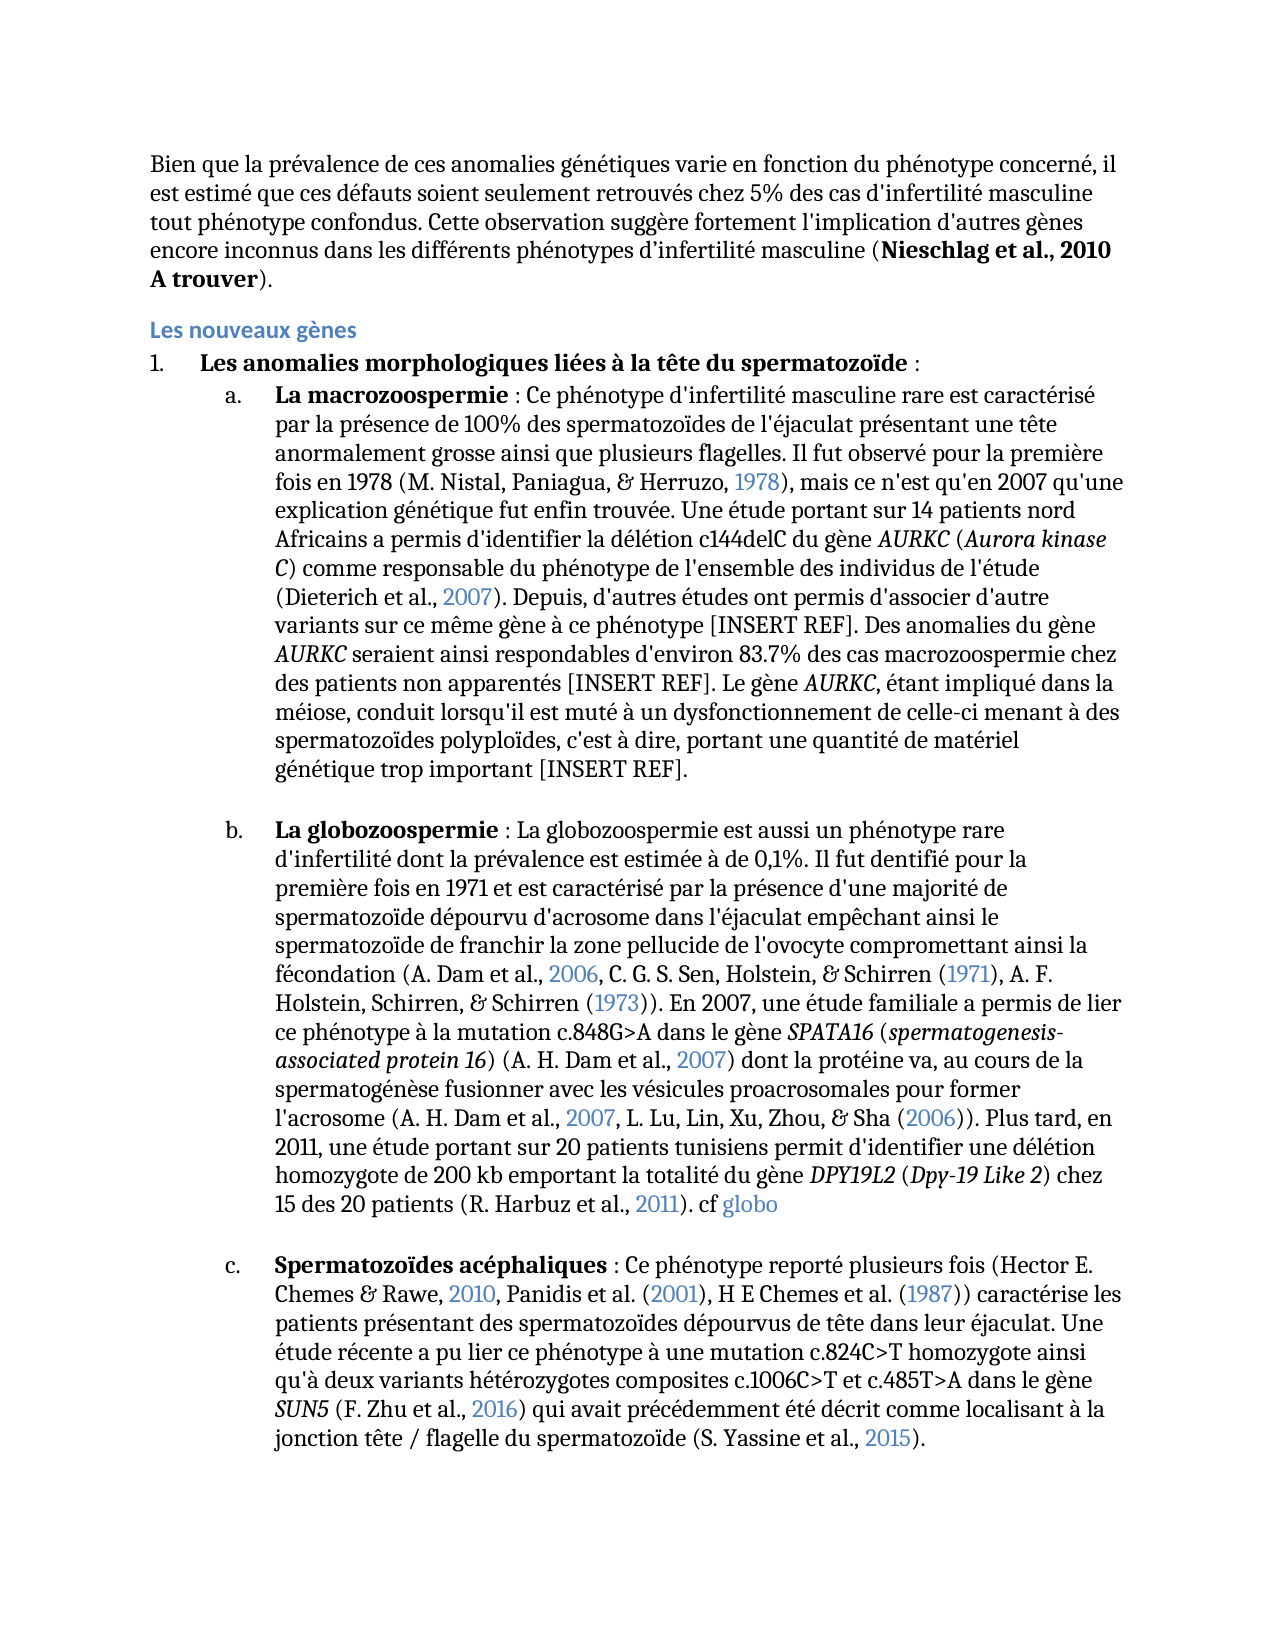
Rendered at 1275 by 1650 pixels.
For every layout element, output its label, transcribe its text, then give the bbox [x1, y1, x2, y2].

list Les anomalies morphologiques liées à la tête du spermatozoïde : [150, 349, 1125, 378]
text Bien que la prévalence de ces anomalies génétiques varie en fonction du phénotype concerné, il est estimé que ces défauts soient seulement retrouvés chez 5% des cas d'infertilité masculine tout phénotype confondus. Cette observation suggère fortement l'implication d'autres gènes encore inconnus dans les différents phénotypes d’infertilité masculine (Nieschlag et al., 2010 A trouver). [150, 150, 1125, 294]
subtitle Les nouveaux gènes [150, 314, 1125, 345]
list La globozoospermie : La globozoospermie est aussi un phénotype rare d'infertilité dont la prévalence est estimée à de 0,1%. Il fut dentifié pour la première fois en 1971 et est caractérisé par la présence d'une majorité de spermatozoïde dépourvu d'acrosome dans l'éjaculat empêchant ainsi le spermatozoïde de franchir la zone pellucide de l'ovocyte compromettant ainsi la fécondation (A. Dam et al., 2006, C. G. S. Sen, Holstein, & Schirren (1971), A. F. Holstein, Schirren, & Schirren (1973)). En 2007, une étude familiale a permis de lier ce phénotype à la mutation c.848G>A dans le gène SPATA16 (spermatogenesis-associated protein 16) (A. H. Dam et al., 2007) dont la protéine va, au cours de la spermatogénèse fusionner avec les vésicules proacrosomales pour former l'acrosome (A. H. Dam et al., 2007, L. Lu, Lin, Xu, Zhou, & Sha (2006)). Plus tard, en 2011, une étude portant sur 20 patients tunisiens permit d'identifier une délétion homozygote de 200 kb emportant la totalité du gène DPY19L2 (Dpy-19 Like 2) chez 15 des 20 patients (R. Harbuz et al., 2011). cf globo [225, 816, 1125, 1248]
list La macrozoospermie : Ce phénotype d'infertilité masculine rare est caractérisé par la présence de 100% des spermatozoïdes de l'éjaculat présentant une tête anormalement grosse ainsi que plusieurs flagelles. Il fut observé pour la première fois en 1978 (M. Nistal, Paniagua, & Herruzo, 1978), mais ce n'est qu'en 2007 qu'une explication génétique fut enfin trouvée. Une étude portant sur 14 patients nord Africains a permis d'identifier la délétion c144delC du gène AURKC (Aurora kinase C) comme responsable du phénotype de l'ensemble des individus de l'étude (Dieterich et al., 2007). Depuis, d'autres études ont permis d'associer d'autre variants sur ce même gène à ce phénotype [INSERT REF]. Des anomalies du gène AURKC seraient ainsi respondables d'environ 83.7% des cas macrozoospermie chez des patients non apparentés [INSERT REF]. Le gène AURKC, étant impliqué dans la méiose, conduit lorsqu'il est muté à un dysfonctionnement de celle-ci menant à des spermatozoïdes polyploïdes, c'est à dire, portant une quantité de matériel génétique trop important [INSERT REF]. [225, 381, 1125, 813]
list Spermatozoïdes acéphaliques : Ce phénotype reporté plusieurs fois (Hector E. Chemes & Rawe, 2010, Panidis et al. (2001), H E Chemes et al. (1987)) caractérise les patients présentant des spermatozoïdes dépourvus de tête dans leur éjaculat. Une étude récente a pu lier ce phénotype à une mutation c.824C>T homozygote ainsi qu'à deux variants hétérozygotes composites c.1006C>T et c.485T>A dans le gène SUN5 (F. Zhu et al., 2016) qui avait précédemment été décrit comme localisant à la jonction tête / flagelle du spermatozoïde (S. Yassine et al., 2015). [225, 1251, 1125, 1481]
